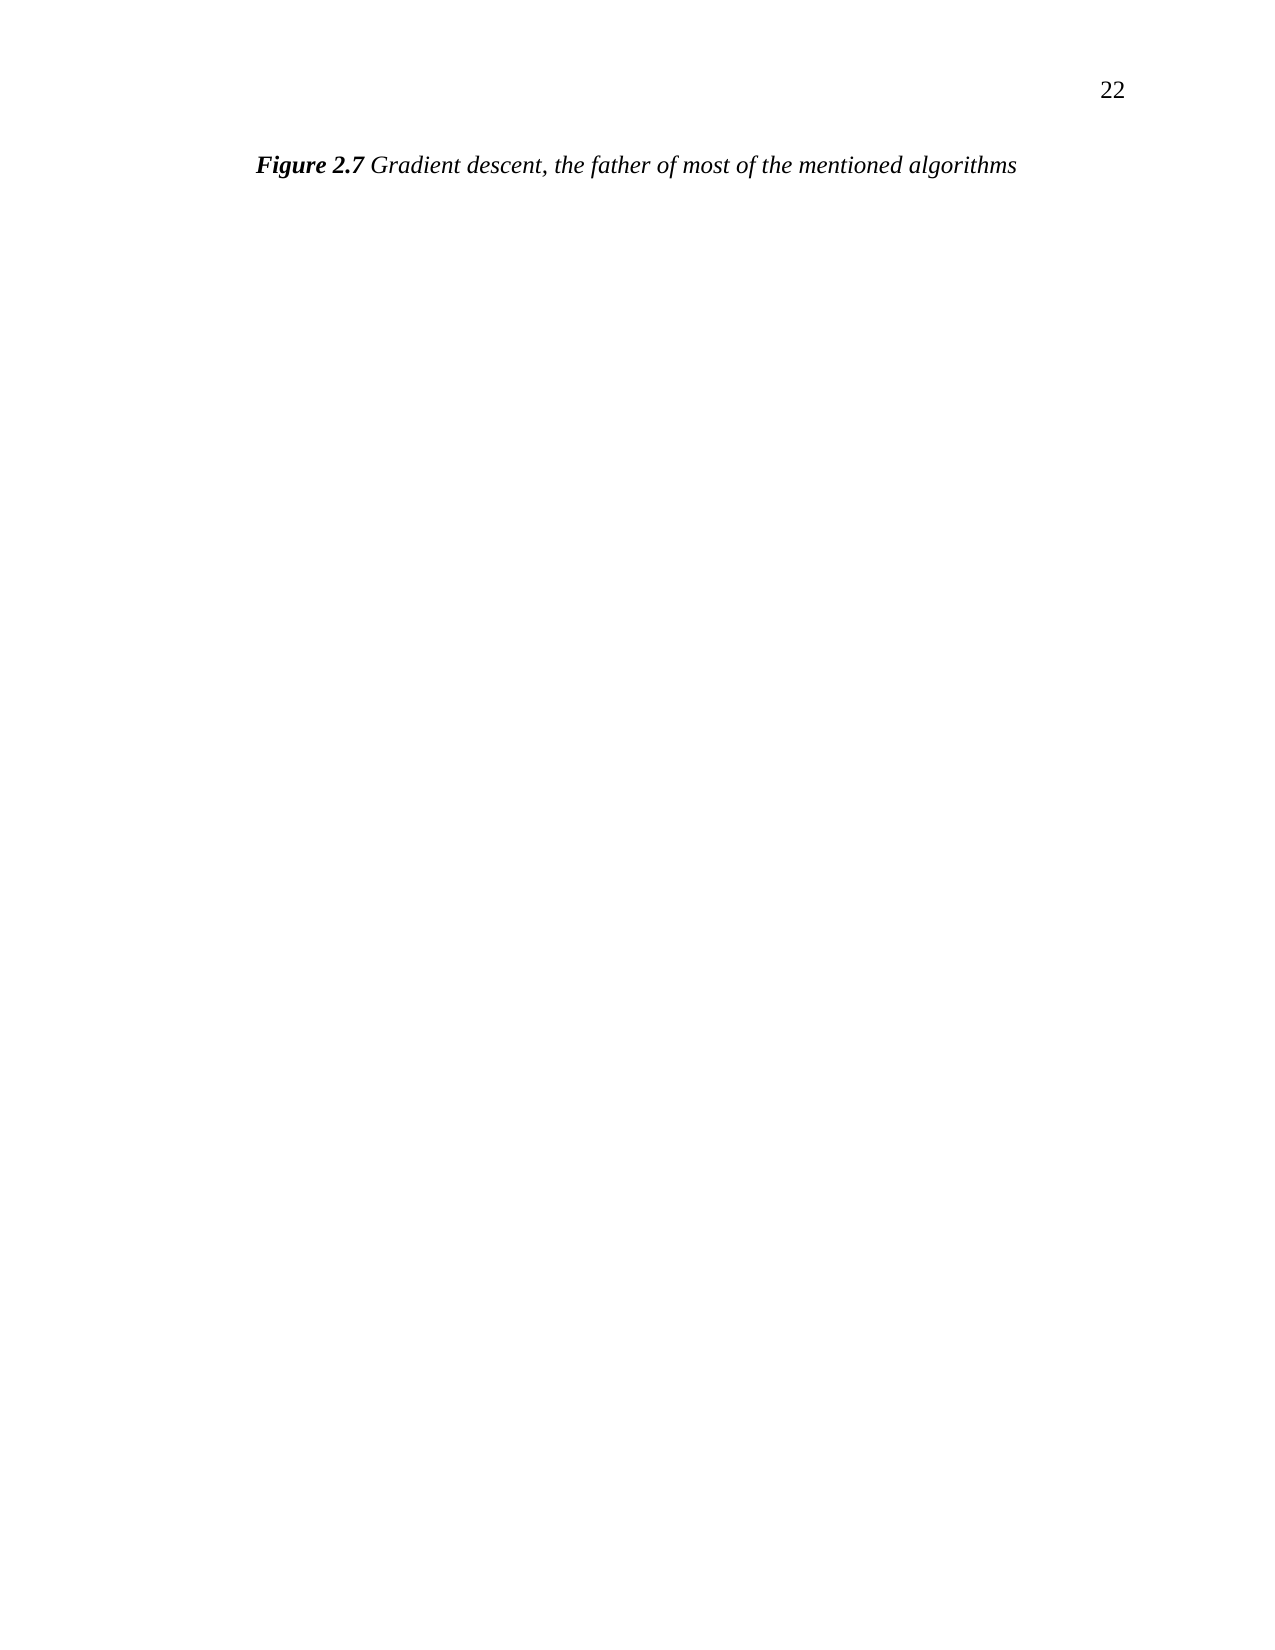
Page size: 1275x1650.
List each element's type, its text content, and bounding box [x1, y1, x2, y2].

text Figure 2.7 Gradient descent, the father of most of the mentioned algorithms [150, 150, 1125, 179]
